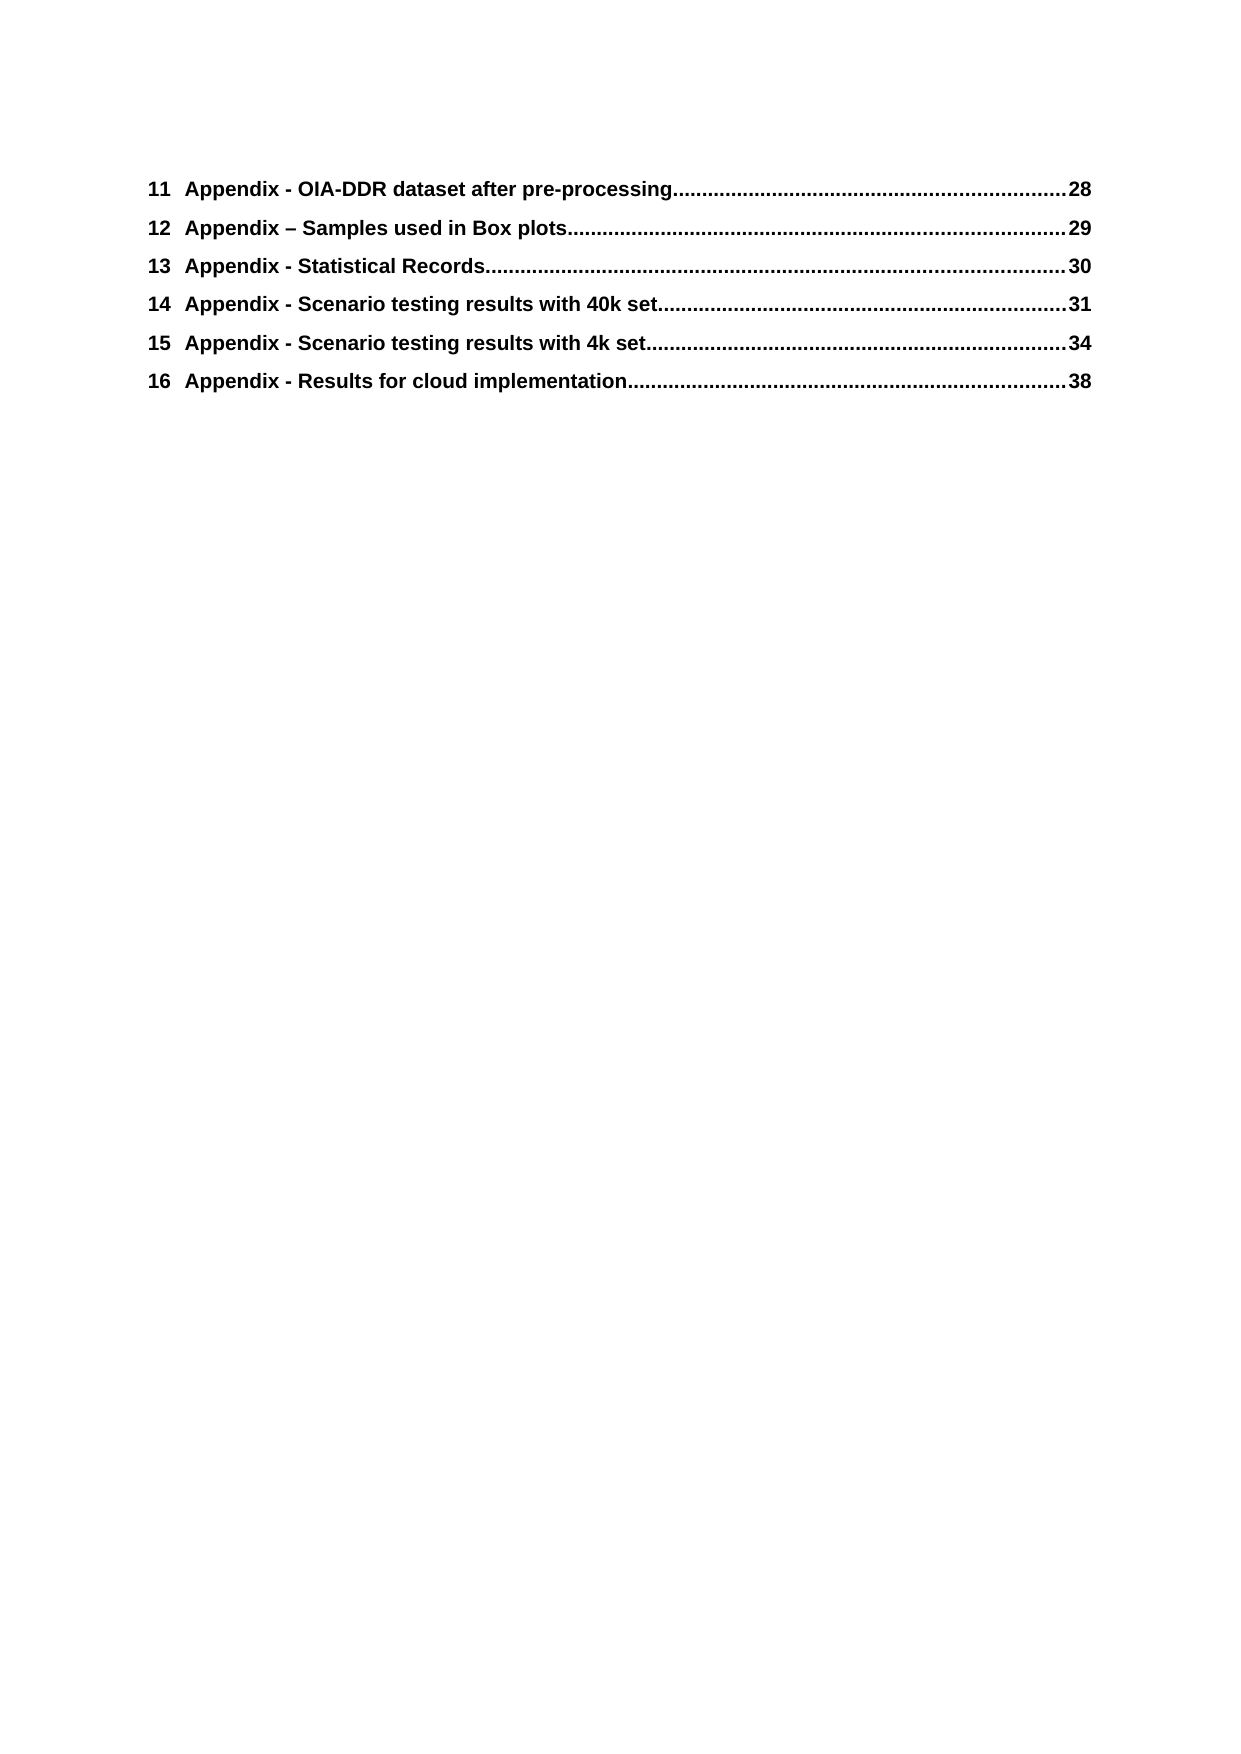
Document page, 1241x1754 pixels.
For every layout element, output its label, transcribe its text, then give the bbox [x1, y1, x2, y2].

text 11 Appendix - OIA-DDR dataset after pre-processing 28 [148, 177, 1092, 201]
text 15 Appendix - Scenario testing results with 4k set 34 [148, 331, 1092, 354]
text 16 Appendix - Results for cloud implementation 38 [148, 369, 1092, 393]
text 14 Appendix - Scenario testing results with 40k set 31 [148, 292, 1092, 316]
text 13 Appendix - Statistical Records 30 [148, 254, 1092, 278]
text 12 Appendix – Samples used in Box plots 29 [148, 216, 1092, 239]
